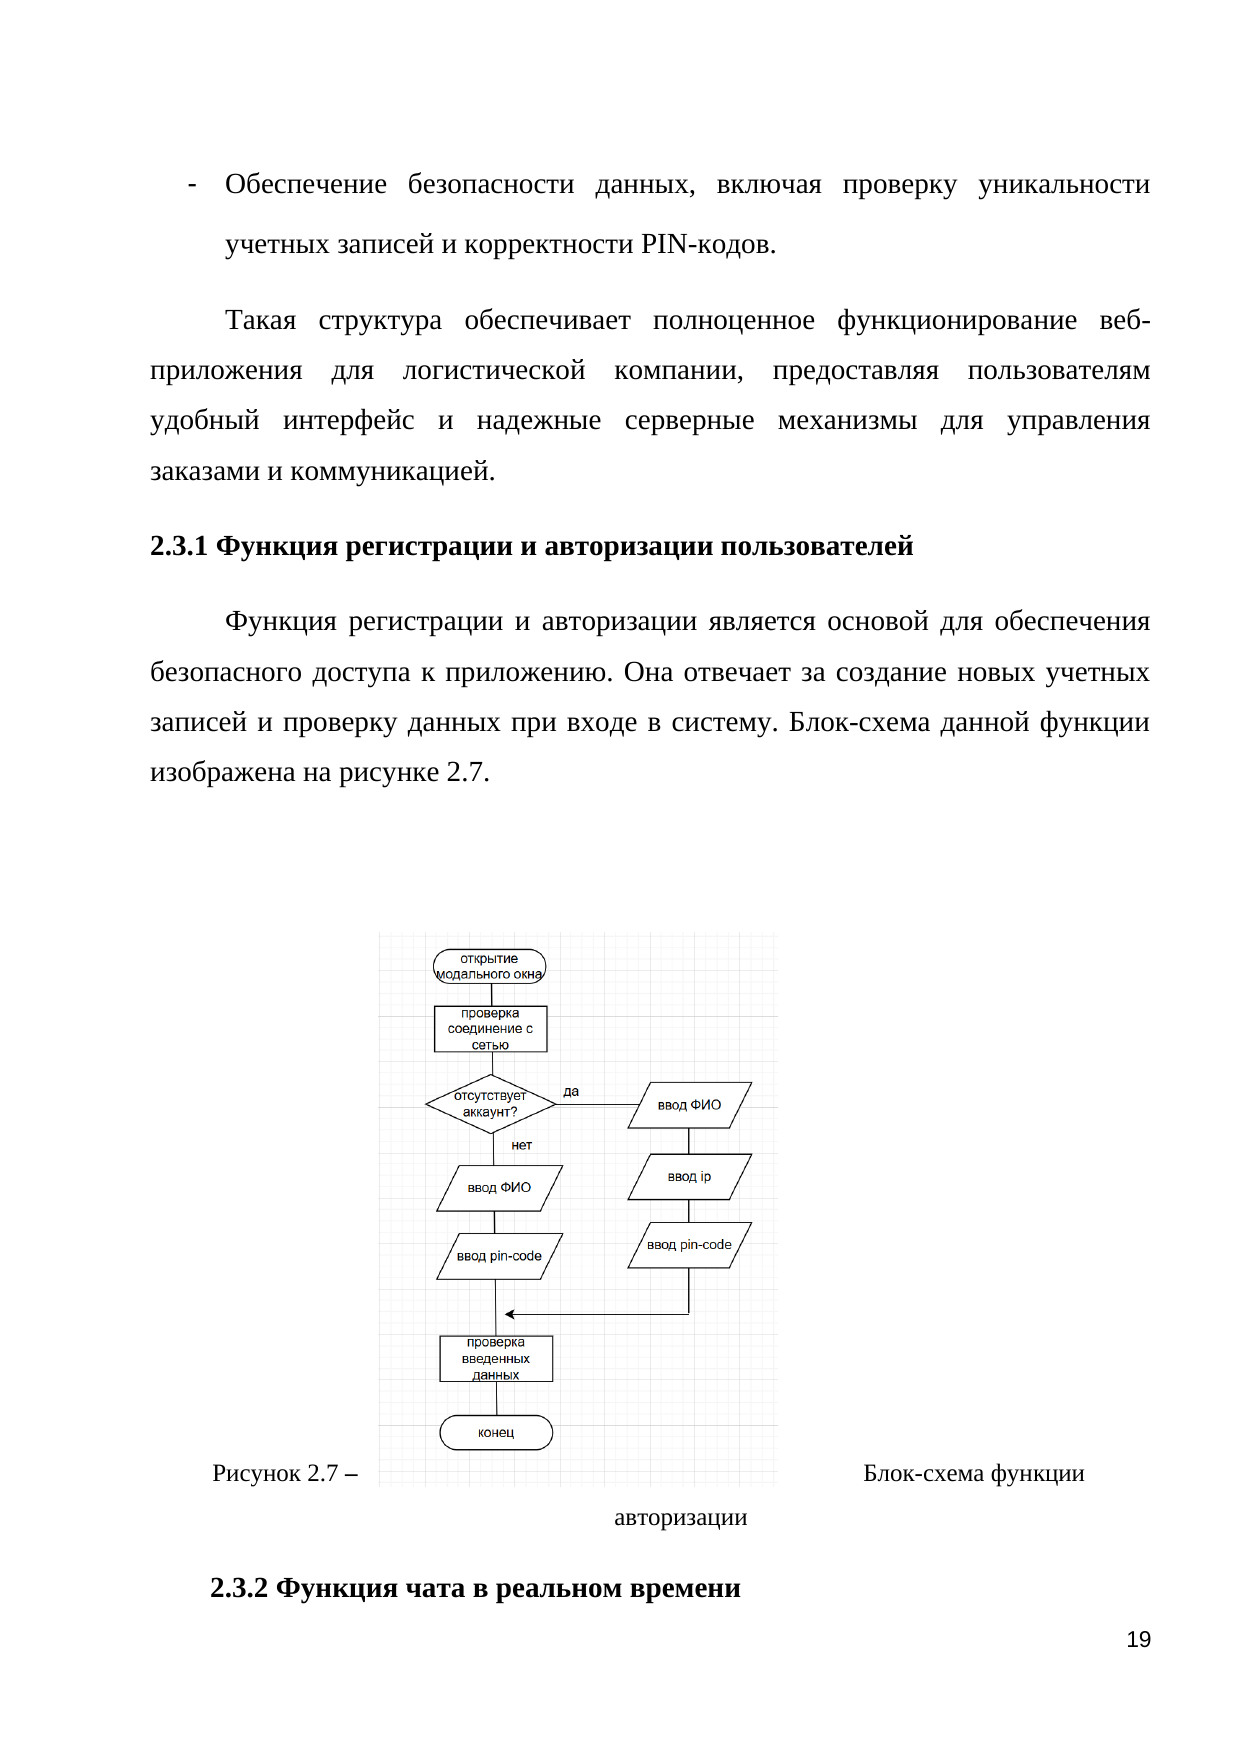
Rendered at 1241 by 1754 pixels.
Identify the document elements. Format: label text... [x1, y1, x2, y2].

text Рисунок 2.7 – Блок-схема функции авторизации [210, 1458, 1151, 1530]
subtitle 2.3.2 Функция чата в реальном времени [150, 1570, 1151, 1603]
picture [378, 932, 779, 1487]
subtitle 2.3.1 Функция регистрации и авторизации пользователей [150, 528, 1151, 562]
text Такая структура обеспечивает полноценное функционирование веб-приложения для логистической компании, предоставляя пользователям удобный интерфейс и надежные серверные механизмы для управления заказами и коммуникацией. [150, 302, 1151, 486]
list Обеспечение безопасности данных, включая проверку уникальности учетных записей и корректности PIN-кодов. [187, 150, 1151, 260]
text Функция регистрации и авторизации является основой для обеспечения безопасного доступа к приложению. Она отвечает за создание новых учетных записей и проверку данных при входе в систему. Блок-схема данной функции изображена на рисунке 2.7. [150, 603, 1151, 788]
